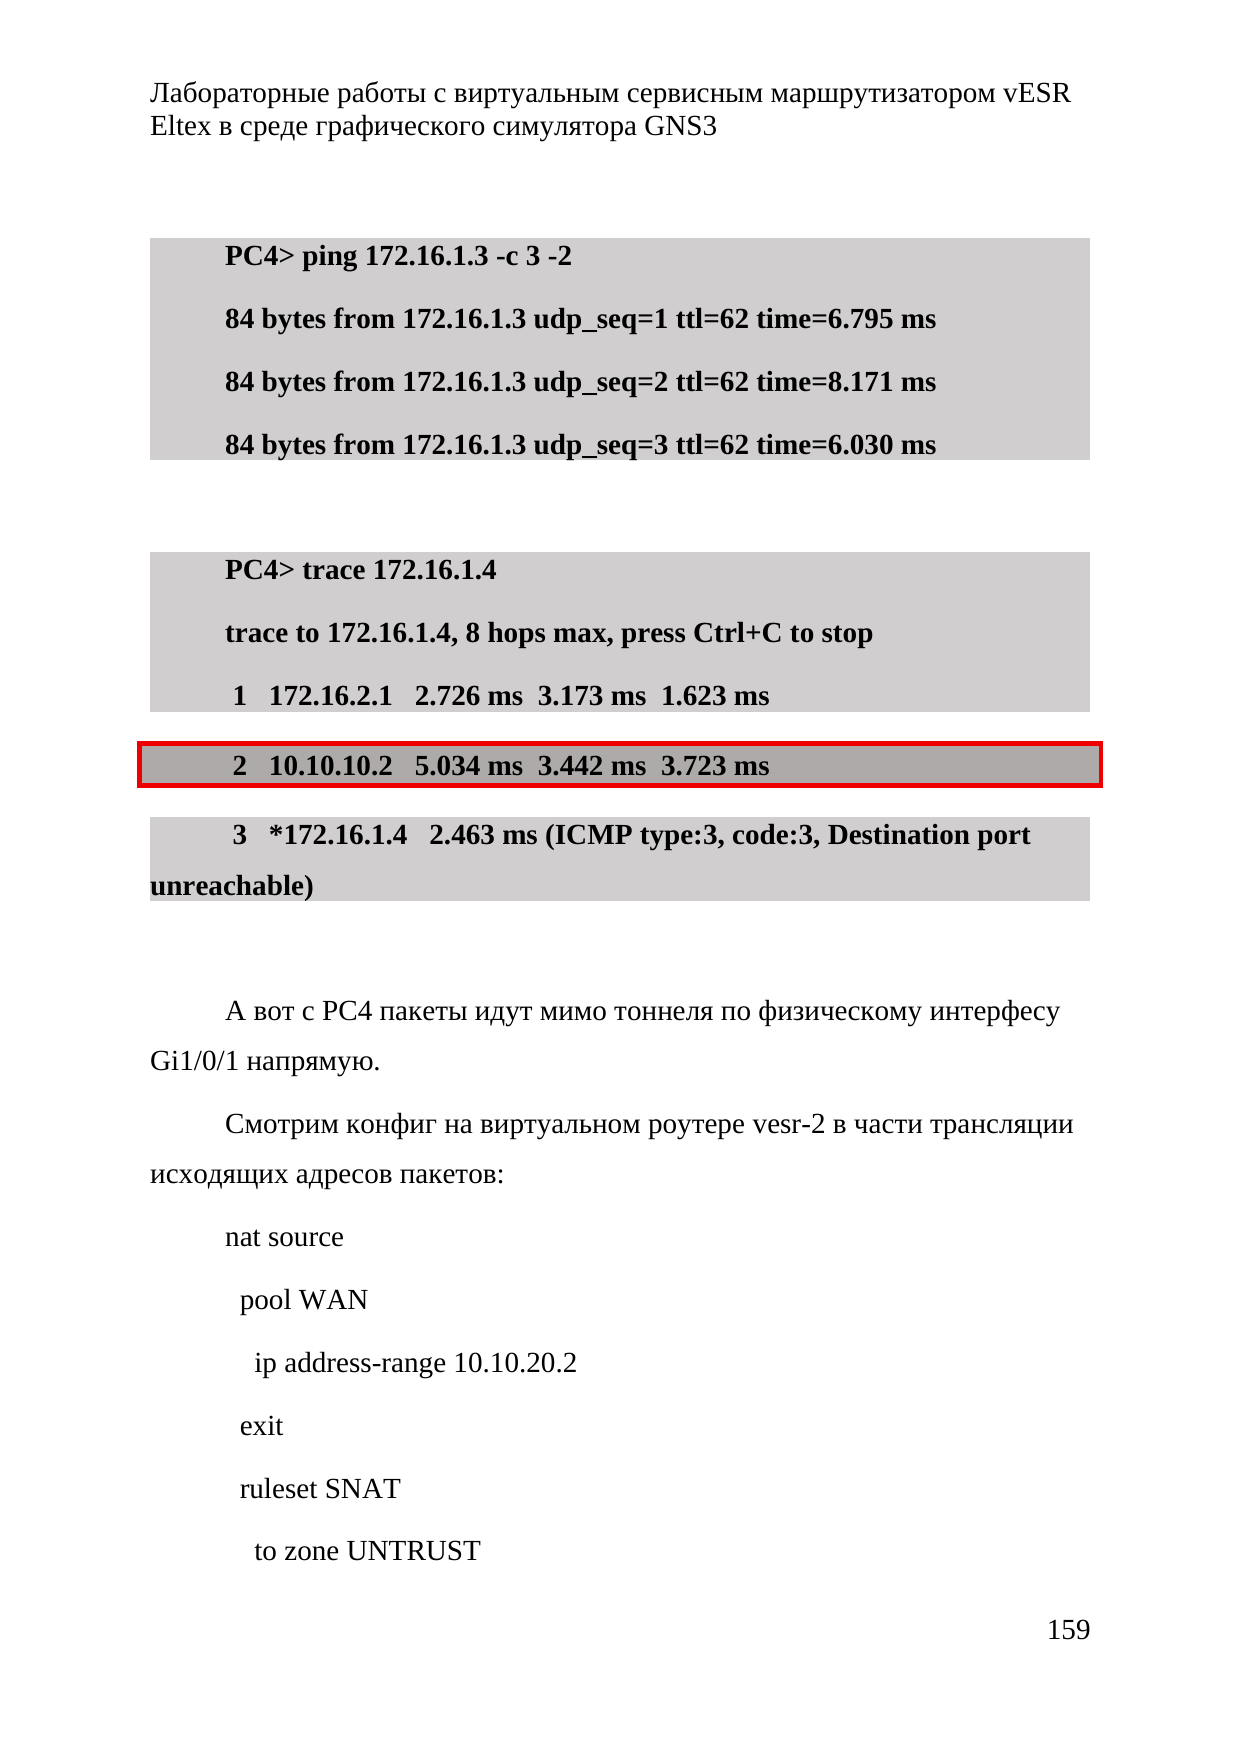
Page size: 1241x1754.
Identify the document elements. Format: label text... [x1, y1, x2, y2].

text trace to 172.16.1.4, 8 hops max, press Ctrl+C to stop [150, 615, 1090, 649]
text ip address-range 10.10.20.2 [150, 1345, 1090, 1379]
text 2 10.10.10.2 5.034 ms 3.442 ms 3.723 ms [142, 746, 1099, 783]
text А вот с РС4 пакеты идут мимо тоннеля по физическому интерфесу Gi1/0/1 напрямую. [150, 993, 1090, 1077]
text 84 bytes from 172.16.1.3 udp_seq=3 ttl=62 time=6.030 ms [150, 427, 1090, 460]
text pool WAN [150, 1282, 1090, 1316]
text PC4> ping 172.16.1.3 -c 3 -2 [150, 238, 1090, 272]
text 1 172.16.2.1 2.726 ms 3.173 ms 1.623 ms [150, 678, 1090, 712]
text 3 *172.16.1.4 2.463 ms (ICMP type:3, code:3, Destination port unreachable) [150, 817, 1090, 901]
text to zone UNTRUST [150, 1533, 1090, 1567]
text ruleset SNAT [150, 1471, 1090, 1504]
text Смотрим конфиг на виртуальном роутере vesr-2 в части трансляции исходящих адресов пакетов: [150, 1106, 1090, 1190]
text 84 bytes from 172.16.1.3 udp_seq=2 ttl=62 time=8.171 ms [150, 364, 1090, 398]
text nat source [150, 1219, 1090, 1253]
text exit [150, 1408, 1090, 1441]
text 84 bytes from 172.16.1.3 udp_seq=1 ttl=62 time=6.795 ms [150, 301, 1090, 335]
text PC4> trace 172.16.1.4 [150, 552, 1090, 586]
